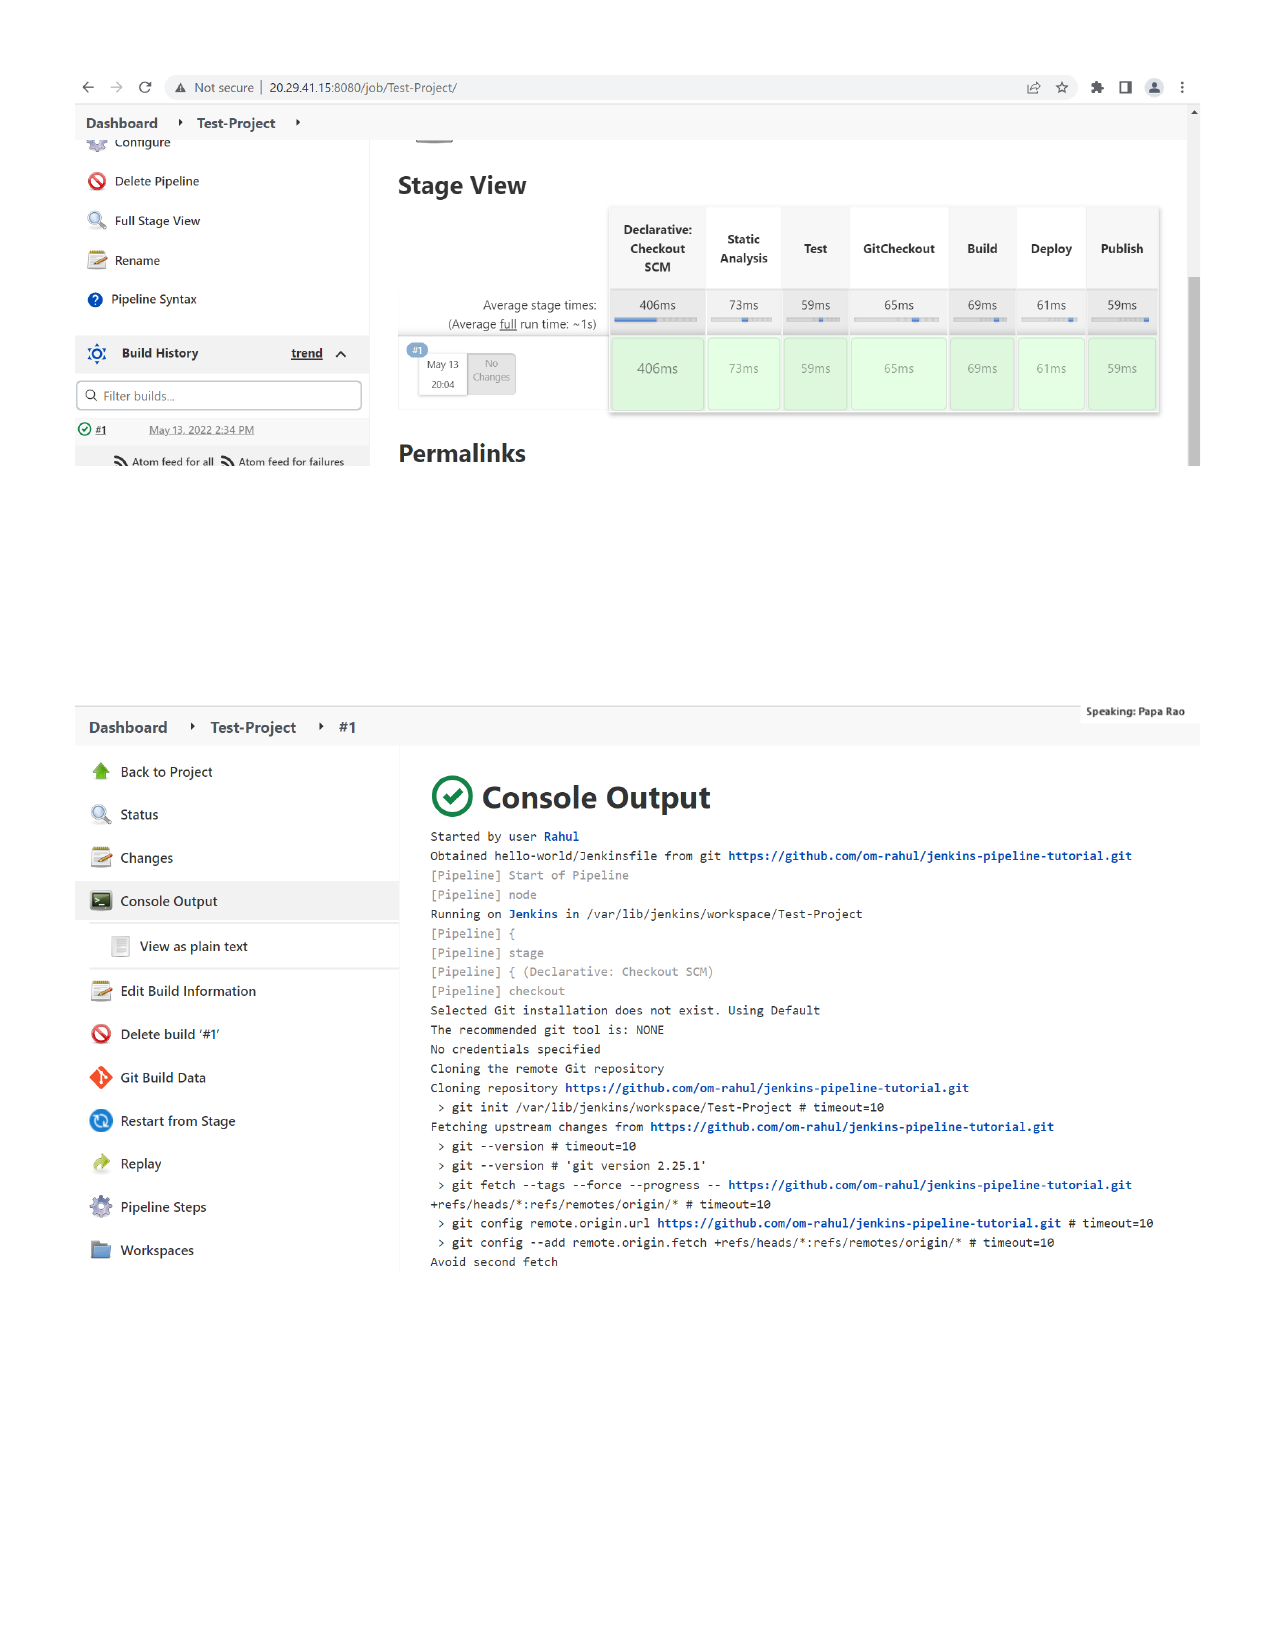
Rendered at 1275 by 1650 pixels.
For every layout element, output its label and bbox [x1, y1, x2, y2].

picture [75, 75, 1200, 466]
picture [75, 702, 1200, 1271]
